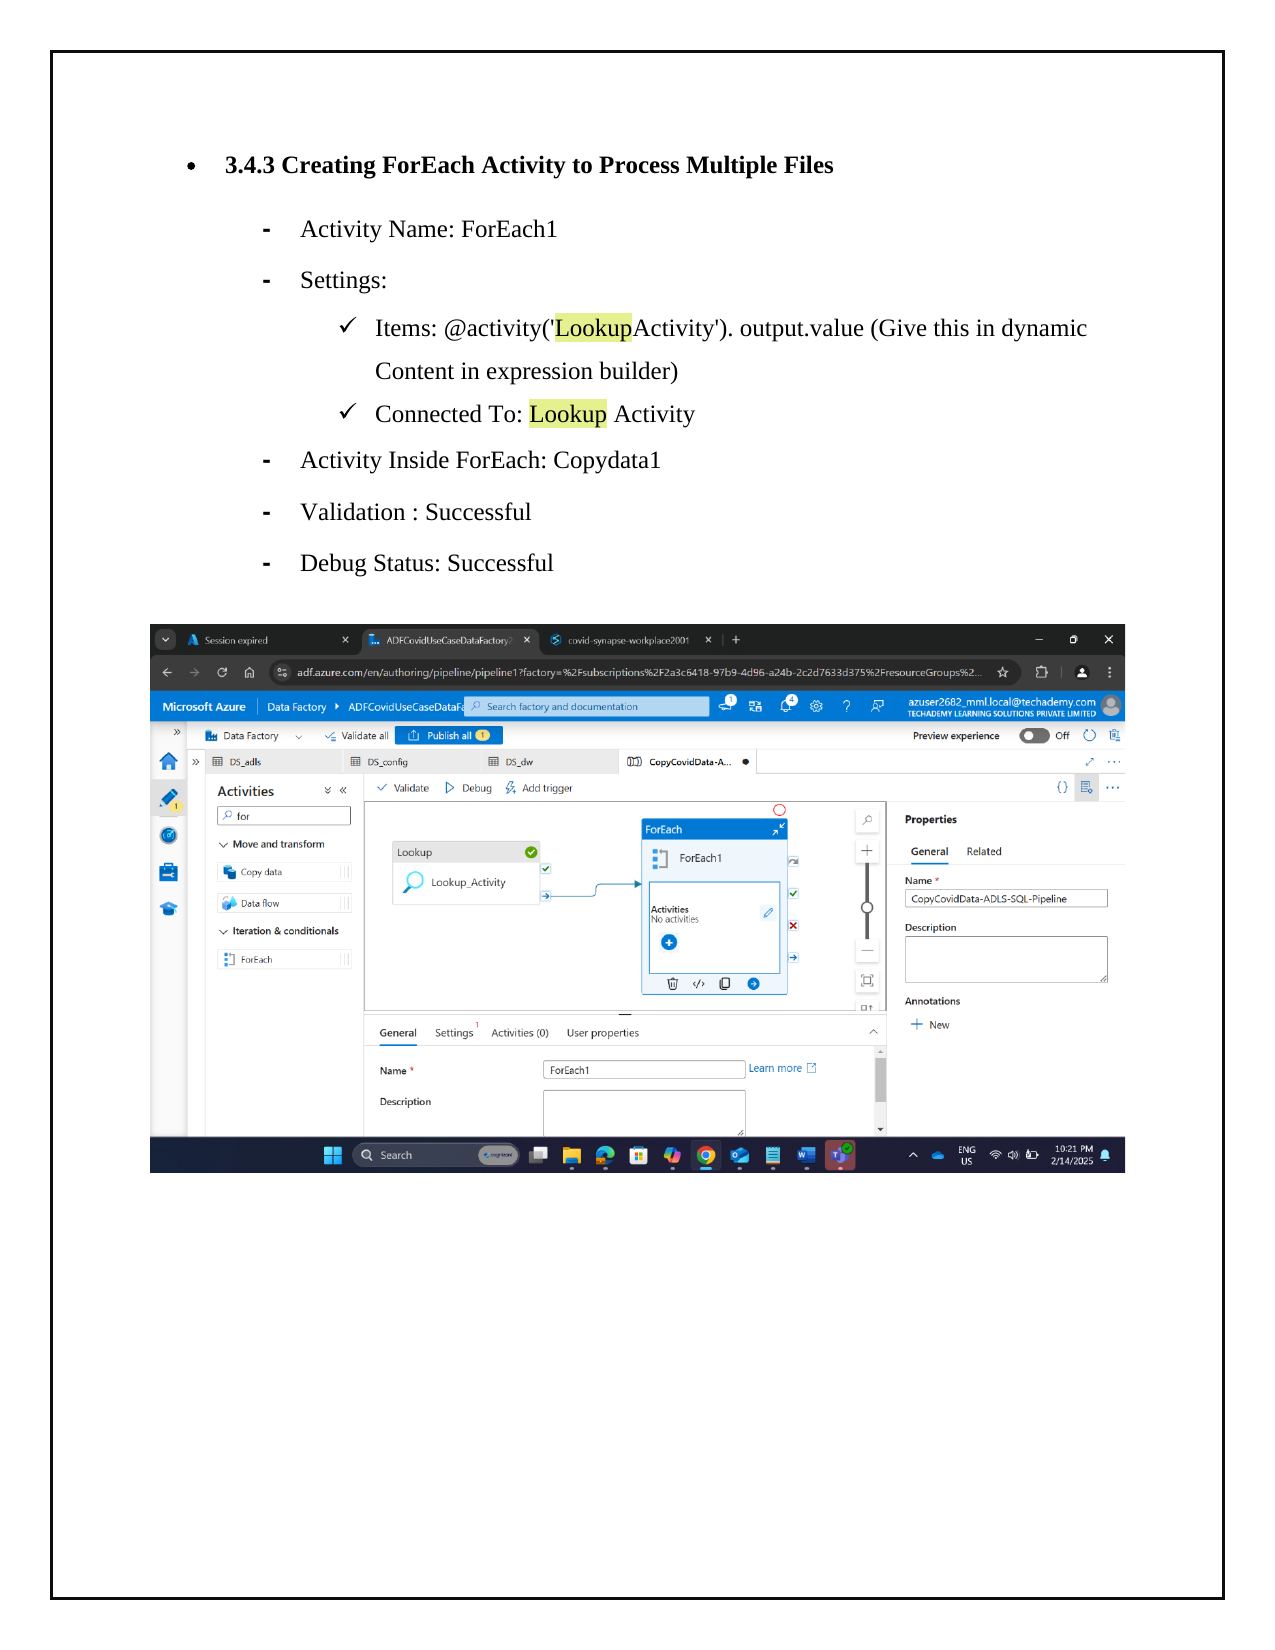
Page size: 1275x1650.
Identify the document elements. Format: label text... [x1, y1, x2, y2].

list Activity Name: ForEach1 [262, 211, 1125, 245]
list Debug Status: Successful [262, 544, 1125, 578]
list 3.4.3 Creating ForEach Activity to Process Multiple Files [187, 150, 1125, 179]
list Settings: [262, 262, 1125, 296]
picture [150, 624, 1125, 1173]
list Connected To: Lookup Activity [607, 399, 1125, 428]
list Items: @activity('LookupActivity'). output.value (Give this in dynamic Content in expression builder) [337, 313, 1125, 385]
list Validation : Successful [262, 493, 1125, 527]
list Activity Inside ForEach: Copydata1 [262, 442, 1125, 476]
list Connected To: Lookup Activity [337, 399, 529, 428]
